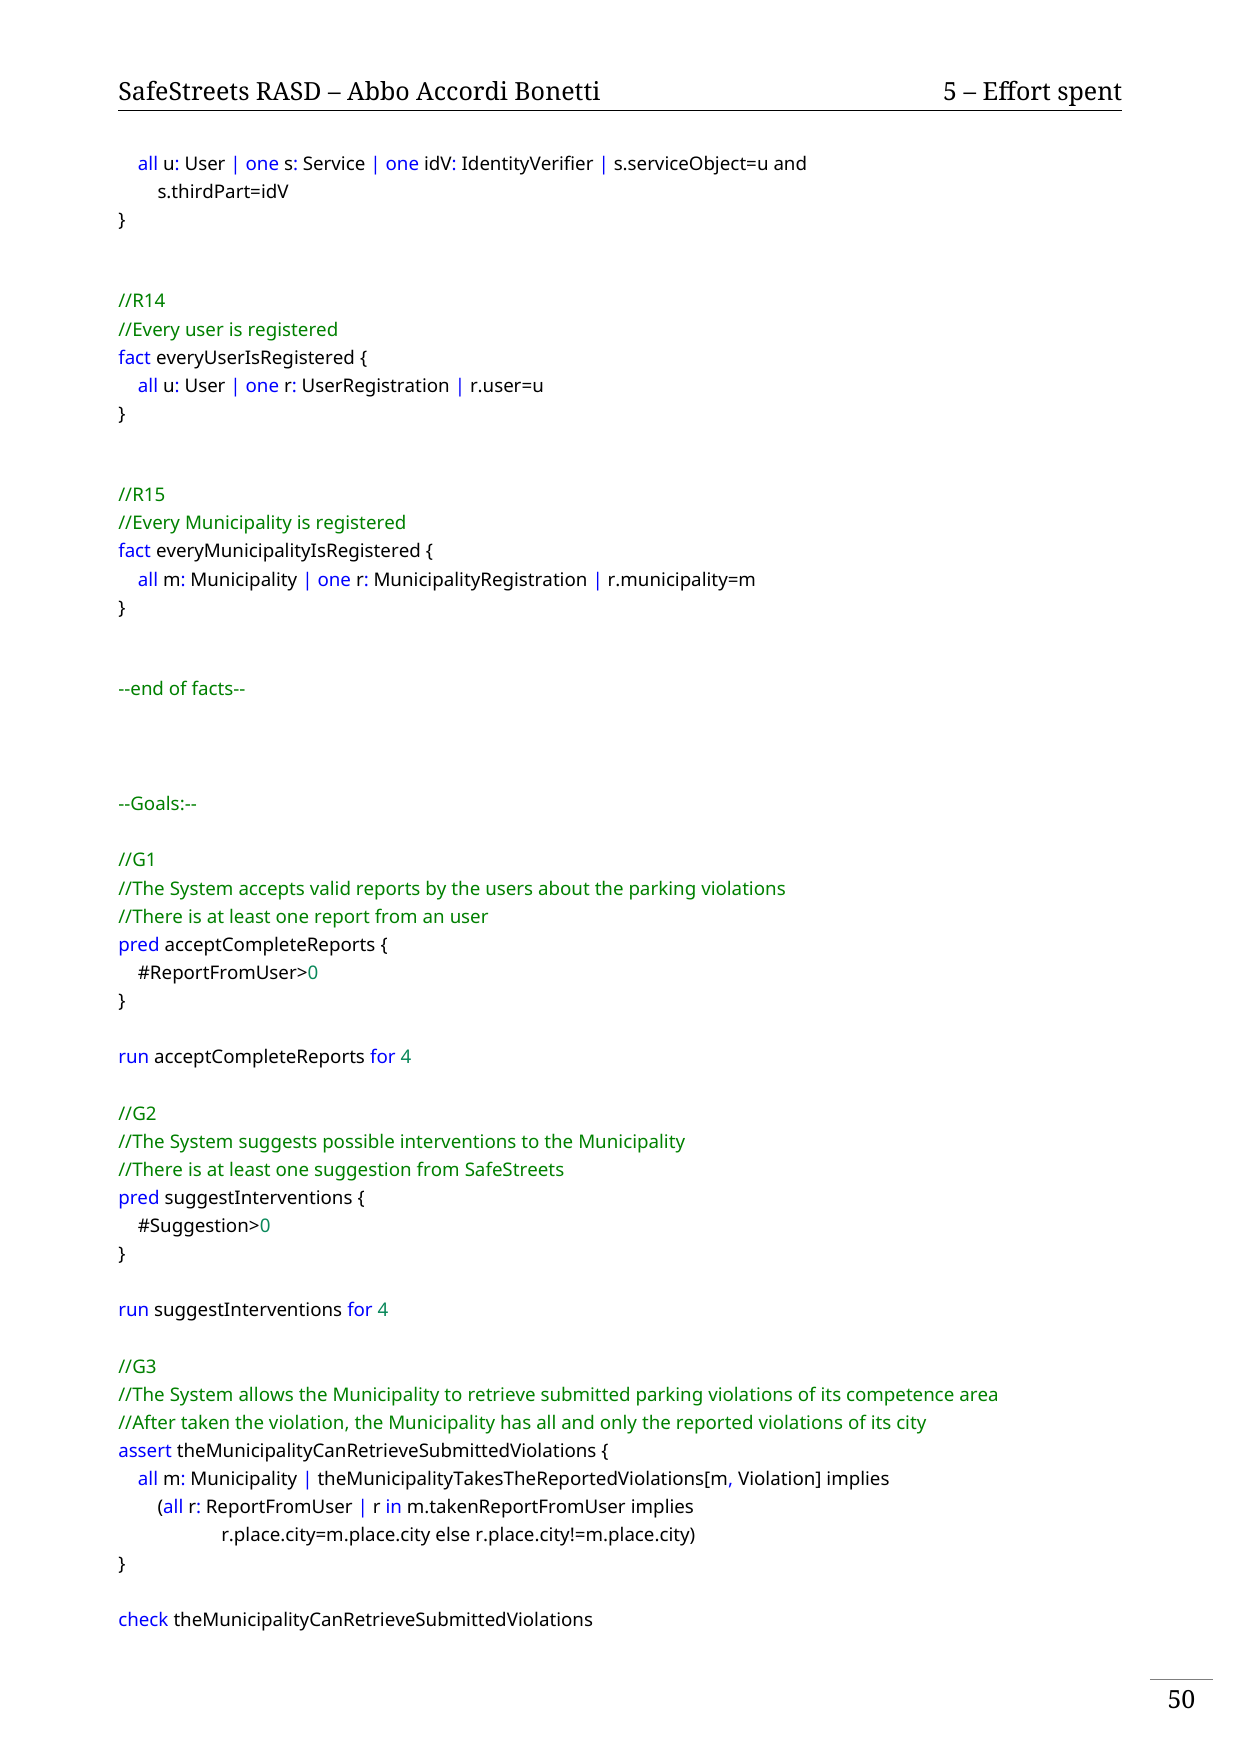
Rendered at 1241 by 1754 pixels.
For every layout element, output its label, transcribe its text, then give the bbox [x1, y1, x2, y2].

text run suggestInterventions for 4 [118, 1294, 1122, 1322]
text //The System accepts valid reports by the users about the parking violations [118, 872, 1122, 900]
text //After taken the violation, the Municipality has all and only the reported violations of its city [118, 1407, 1122, 1435]
text --Goals:-- [118, 788, 1122, 816]
text #ReportFromUser>0 [118, 957, 1122, 985]
text r.place.city=m.place.city else r.place.city!=m.place.city) [118, 1519, 1122, 1547]
text //There is at least one report from an user [118, 900, 1122, 928]
text all u: User | one r: UserRegistration | r.user=u [118, 369, 1122, 398]
text pred acceptCompleteReports { [118, 928, 1122, 957]
text } [118, 1238, 1122, 1266]
text pred suggestInterventions { [118, 1182, 1122, 1210]
text } [118, 591, 1122, 619]
text #Suggestion>0 [118, 1210, 1122, 1238]
text //R15 [118, 479, 1122, 507]
text //The System suggests possible interventions to the Municipality [118, 1125, 1122, 1153]
text //Every Municipality is registered [118, 507, 1122, 535]
text //The System allows the Municipality to retrieve submitted parking violations of its competence area [118, 1378, 1122, 1407]
text //G1 [118, 844, 1122, 872]
text } [118, 985, 1122, 1013]
text all m: Municipality | one r: MunicipalityRegistration | r.municipality=m [118, 563, 1122, 591]
text fact everyMunicipalityIsRegistered { [118, 535, 1122, 563]
text all u: User | one s: Service | one idV: IdentityVerifier | s.serviceObject=u and [118, 148, 1122, 176]
text all m: Municipality | theMunicipalityTakesTheReportedViolations[m, Violation] implies [118, 1463, 1122, 1491]
text //G3 [118, 1350, 1122, 1378]
text } [118, 204, 1122, 232]
text --end of facts-- [118, 673, 1122, 701]
text //There is at least one suggestion from SafeStreets [118, 1153, 1122, 1182]
text } [118, 1547, 1122, 1575]
text //G2 [118, 1097, 1122, 1125]
text fact everyUserIsRegistered { [118, 341, 1122, 369]
text (all r: ReportFromUser | r in m.takenReportFromUser implies [118, 1491, 1122, 1519]
text s.thirdPart=idV [118, 176, 1122, 204]
text //Every user is registered [118, 313, 1122, 341]
text run acceptCompleteReports for 4 [118, 1041, 1122, 1069]
text } [118, 398, 1122, 426]
text assert theMunicipalityCanRetrieveSubmittedViolations { [118, 1435, 1122, 1463]
text check theMunicipalityCanRetrieveSubmittedViolations [118, 1603, 1122, 1632]
text //R14 [118, 285, 1122, 313]
